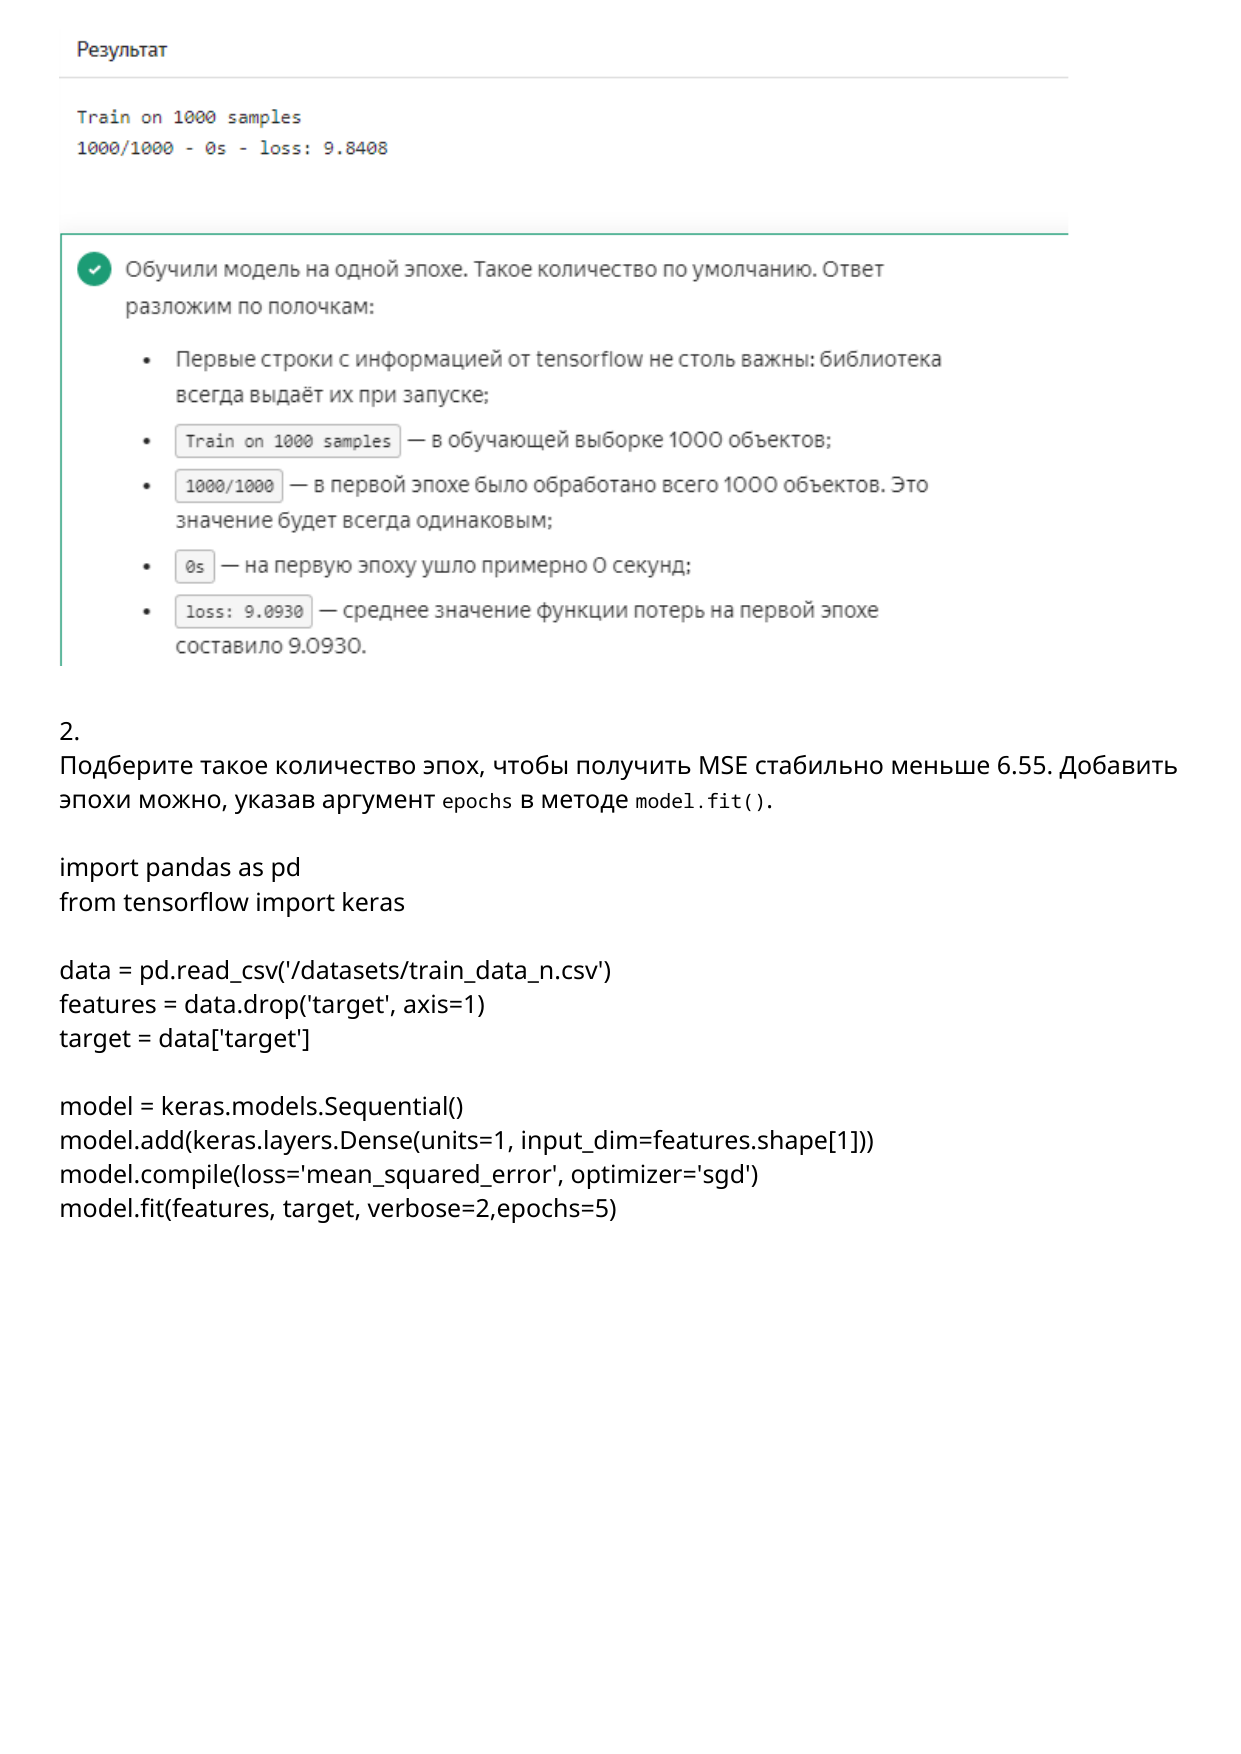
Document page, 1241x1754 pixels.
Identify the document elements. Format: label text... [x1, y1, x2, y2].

text from tensorflow import keras [59, 884, 1211, 918]
picture [59, 29, 1069, 666]
text import pandas as pd [59, 850, 1211, 884]
text Подберите такое количество эпох, чтобы получить MSE стабильно меньше 6.55. Добавить эпохи можно, указав аргумент epochs в методе model.fit(). [59, 748, 1211, 816]
text model.add(keras.layers.Dense(units=1, input_dim=features.shape[1])) [59, 1123, 1211, 1157]
text model = keras.models.Sequential() [59, 1088, 1211, 1123]
text data = pd.read_csv('/datasets/train_data_n.csv') [59, 952, 1211, 986]
text features = data.drop('target', axis=1) [59, 986, 1211, 1020]
text model.fit(features, target, verbose=2,epochs=5) [59, 1191, 1211, 1225]
text model.compile(loss='mean_squared_error', optimizer='sgd') [59, 1157, 1211, 1191]
text target = data['target'] [59, 1020, 1211, 1054]
text 2. [59, 714, 1211, 748]
